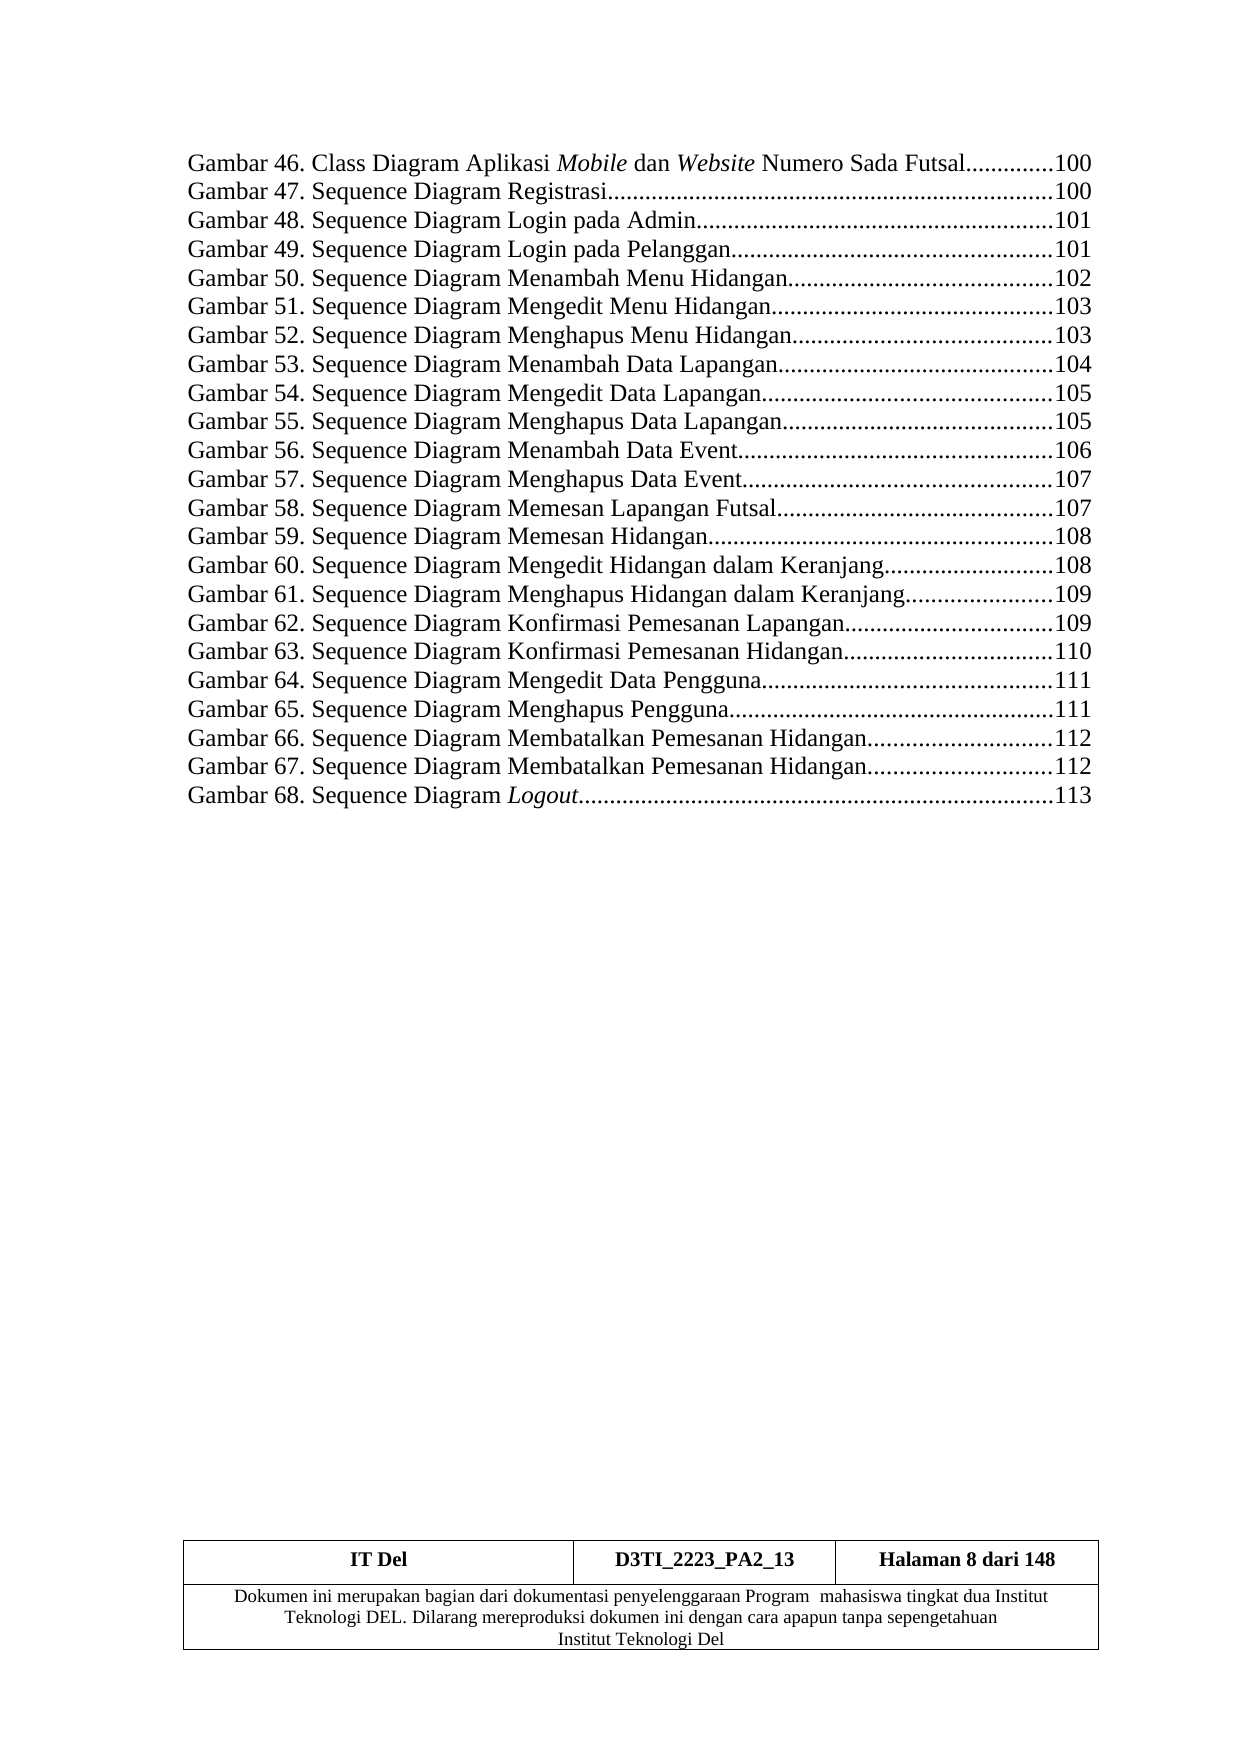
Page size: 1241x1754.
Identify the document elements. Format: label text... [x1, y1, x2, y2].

text Gambar 46. Class Diagram Aplikasi Mobile dan Website Numero Sada Futsal 100 [187, 148, 1092, 176]
text Gambar 61. Sequence Diagram Menghapus Hidangan dalam Keranjang 109 [187, 579, 1092, 608]
text Gambar 52. Sequence Diagram Menghapus Menu Hidangan 103 [187, 320, 1092, 349]
text Gambar 49. Sequence Diagram Login pada Pelanggan 101 [187, 234, 1092, 263]
text Gambar 58. Sequence Diagram Memesan Lapangan Futsal 107 [187, 493, 1092, 521]
text Gambar 62. Sequence Diagram Konfirmasi Pemesanan Lapangan 109 [187, 608, 1092, 636]
text Gambar 68. Sequence Diagram Logout 113 [187, 780, 1092, 809]
text Gambar 47. Sequence Diagram Registrasi 100 [187, 176, 1092, 205]
text Gambar 63. Sequence Diagram Konfirmasi Pemesanan Hidangan 110 [187, 636, 1092, 665]
text Gambar 57. Sequence Diagram Menghapus Data Event 107 [187, 464, 1092, 493]
text Gambar 56. Sequence Diagram Menambah Data Event 106 [187, 435, 1092, 464]
text Gambar 60. Sequence Diagram Mengedit Hidangan dalam Keranjang 108 [187, 550, 1092, 579]
text Gambar 54. Sequence Diagram Mengedit Data Lapangan 105 [187, 378, 1092, 406]
text Gambar 48. Sequence Diagram Login pada Admin 101 [187, 205, 1092, 234]
text Gambar 66. Sequence Diagram Membatalkan Pemesanan Hidangan 112 [187, 723, 1092, 751]
text Gambar 59. Sequence Diagram Memesan Hidangan 108 [187, 521, 1092, 550]
text Gambar 53. Sequence Diagram Menambah Data Lapangan 104 [187, 349, 1092, 378]
text Gambar 67. Sequence Diagram Membatalkan Pemesanan Hidangan 112 [187, 751, 1092, 780]
text Gambar 51. Sequence Diagram Mengedit Menu Hidangan 103 [187, 291, 1092, 320]
text Gambar 64. Sequence Diagram Mengedit Data Pengguna 111 [187, 665, 1092, 694]
text Gambar 55. Sequence Diagram Menghapus Data Lapangan 105 [187, 406, 1092, 435]
text Gambar 50. Sequence Diagram Menambah Menu Hidangan 102 [187, 263, 1092, 291]
text Gambar 65. Sequence Diagram Menghapus Pengguna 111 [187, 694, 1092, 723]
